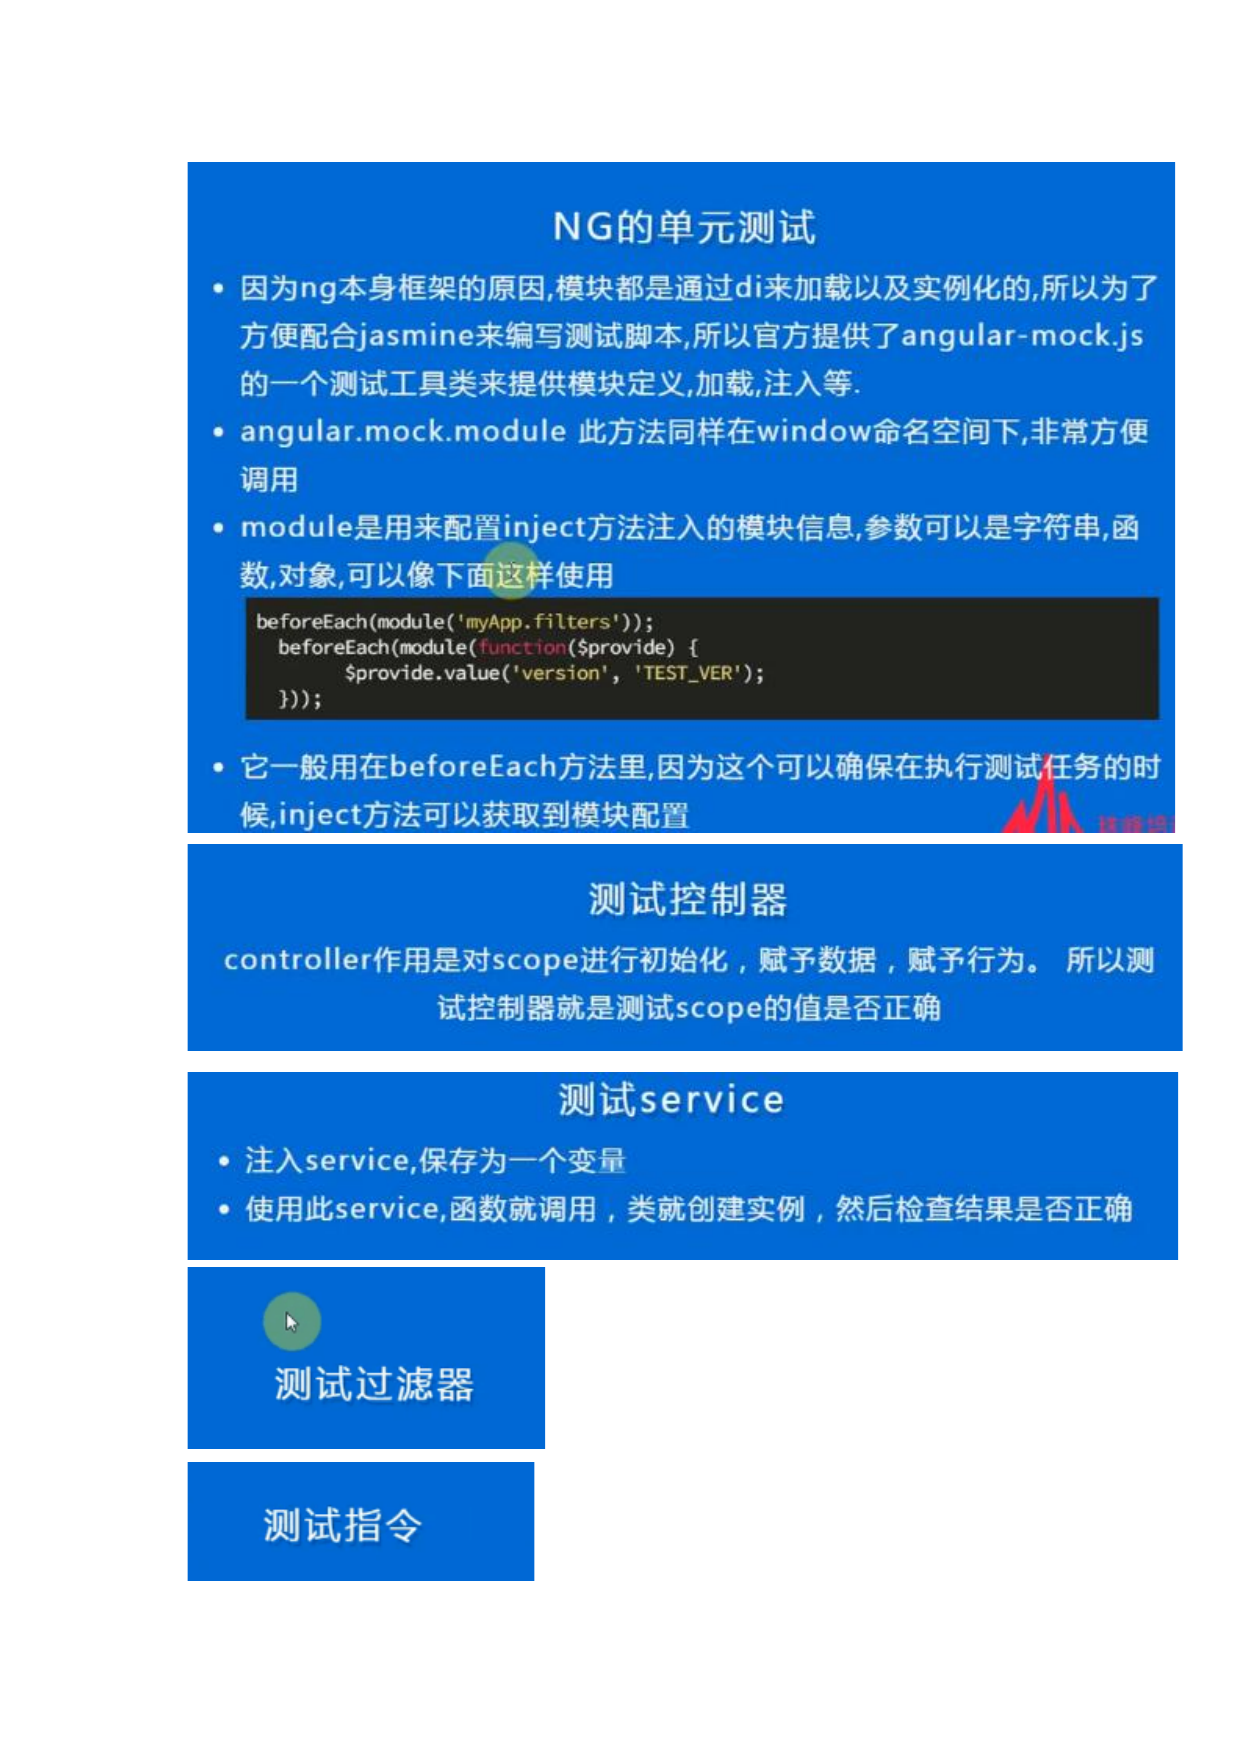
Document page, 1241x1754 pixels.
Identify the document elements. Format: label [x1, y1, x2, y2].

picture [187, 1267, 546, 1449]
picture [187, 1072, 1179, 1260]
picture [187, 844, 1183, 1051]
picture [187, 1462, 535, 1581]
picture [187, 162, 1175, 833]
